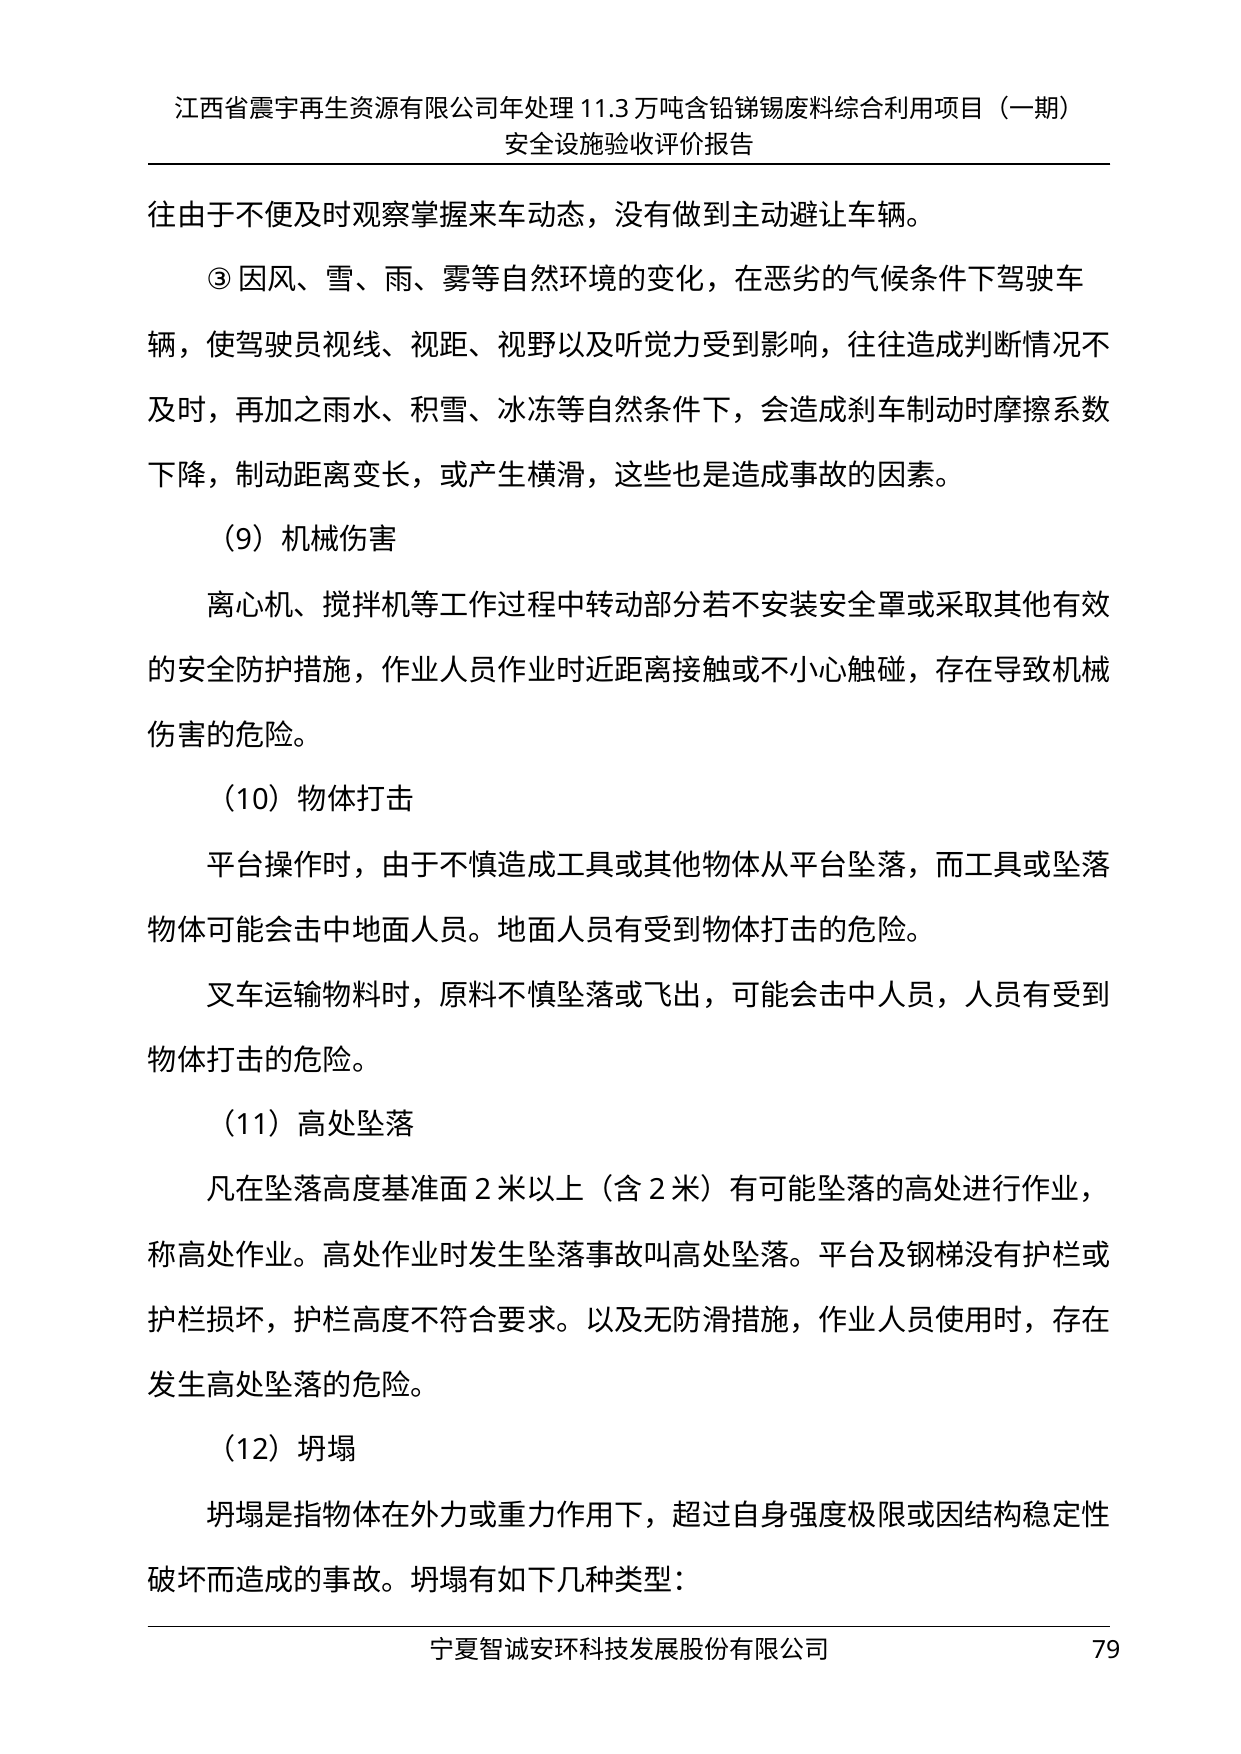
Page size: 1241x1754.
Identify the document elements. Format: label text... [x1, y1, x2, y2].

text （10）物体打击 [148, 765, 1110, 830]
text （11）高处坠落 [148, 1090, 1110, 1155]
text ③因风、雪、雨、雾等自然环境的变化，在恶劣的气候条件下驾驶车辆，使驾驶员视线、视距、视野以及听觉力受到影响，往往造成判断情况不及时，再加之雨水、积雪、冰冻等自然条件下，会造成刹车制动时摩擦系数下降，制动距离变长，或产生横滑，这些也是造成事故的因素。 [148, 245, 1110, 505]
text 离心机、搅拌机等工作过程中转动部分若不安装安全罩或采取其他有效的安全防护措施，作业人员作业时近距离接触或不小心触碰，存在导致机械伤害的危险。 [148, 570, 1110, 765]
text （9）机械伤害 [148, 505, 1110, 570]
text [148, 180, 1110, 245]
text 坍塌是指物体在外力或重力作用下，超过自身强度极限或因结构稳定性破坏而造成的事故。坍塌有如下几种类型： [148, 1480, 1110, 1610]
text 叉车运输物料时，原料不慎坠落或飞出，可能会击中人员，人员有受到物体打击的危险。 [148, 960, 1110, 1090]
text 平台操作时，由于不慎造成工具或其他物体从平台坠落，而工具或坠落物体可能会击中地面人员。地面人员有受到物体打击的危险。 [148, 830, 1110, 960]
text （12）坍塌 [148, 1415, 1110, 1480]
text 凡在坠落高度基准面2米以上（含2米）有可能坠落的高处进行作业，称高处作业。高处作业时发生坠落事故叫高处坠落。平台及钢梯没有护栏或护栏损坏，护栏高度不符合要求。以及无防滑措施，作业人员使用时，存在发生高处坠落的危险。 [148, 1155, 1110, 1415]
